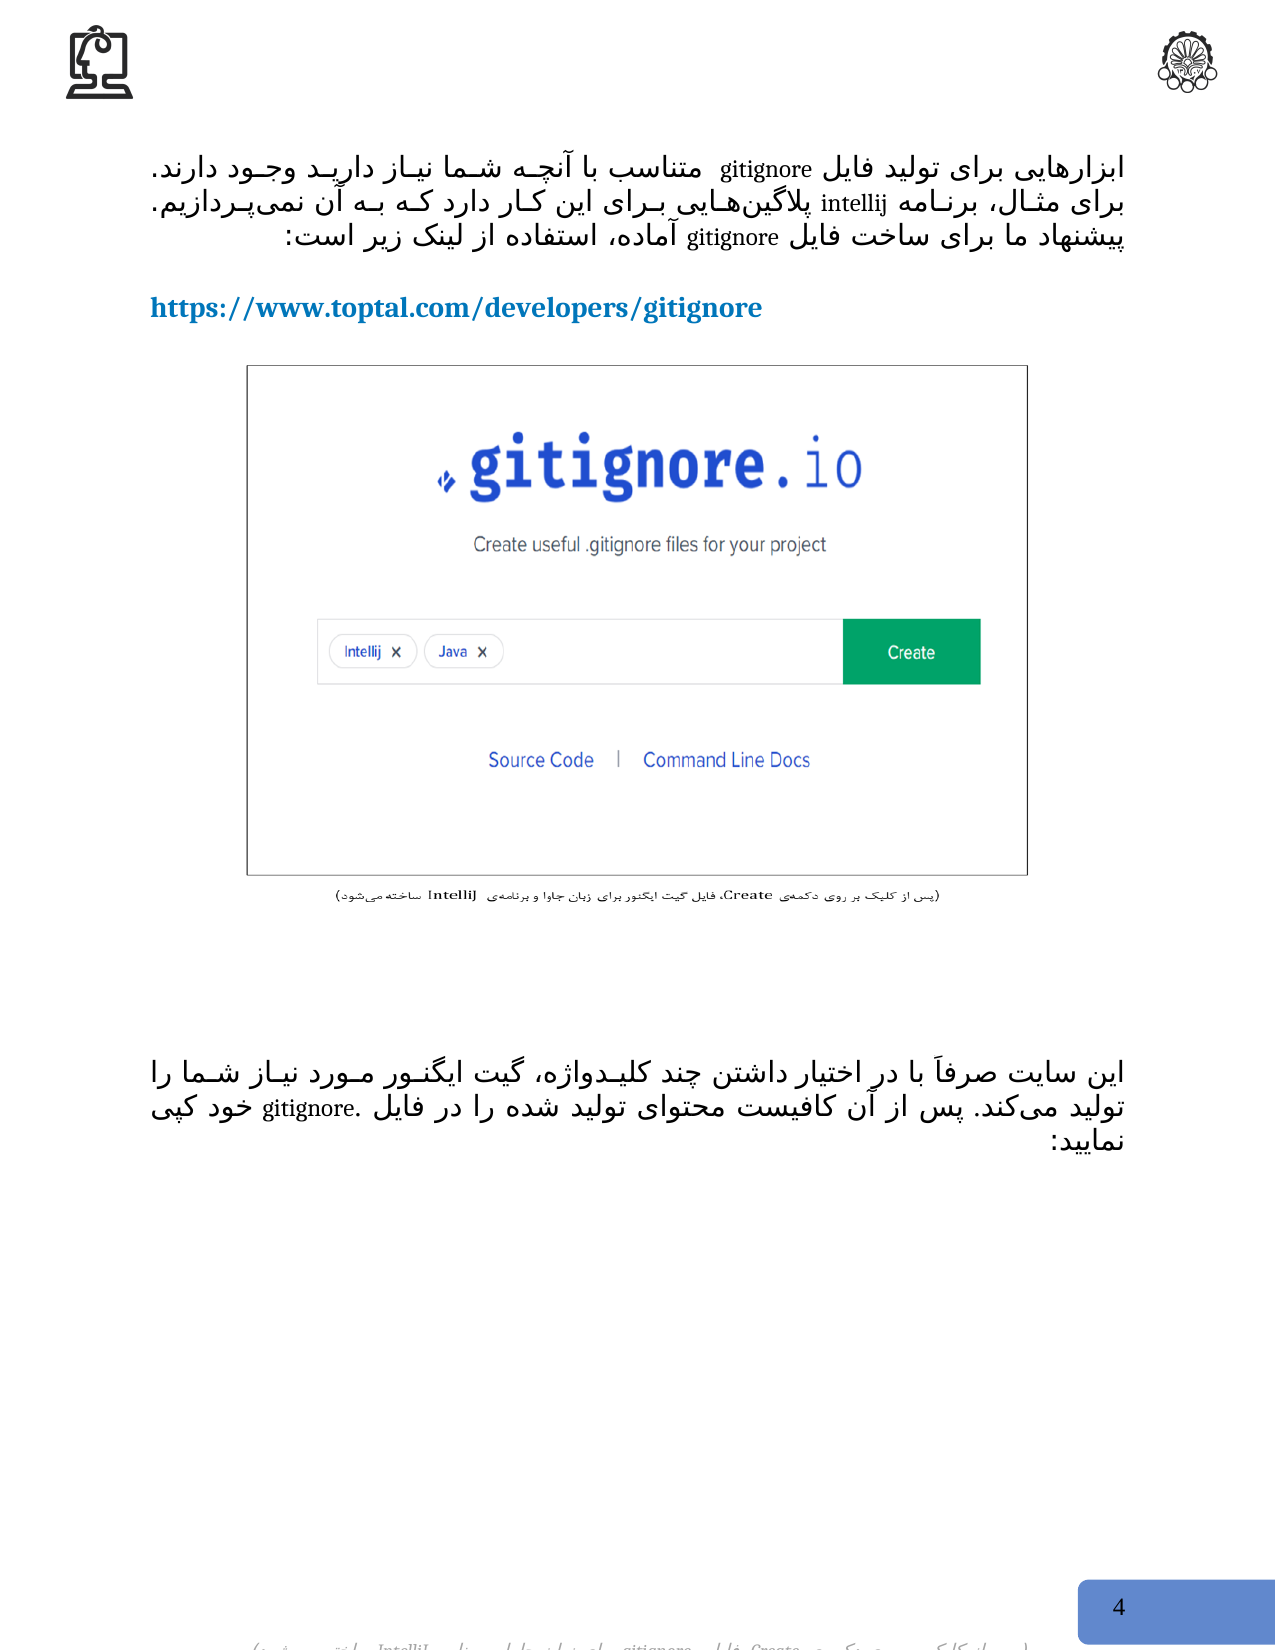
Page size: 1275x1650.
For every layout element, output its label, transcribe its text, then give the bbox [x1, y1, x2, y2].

picture [245, 364, 1030, 907]
text ابزار‌هایی برای تولید فایل gitignore متناسب با آنچه شما نیاز دارید وجود دارند. برای مثال، برنامه‌ intellij پلاگین‌هایی برای این کار دارد که به آن نمی‌پردازیم. پیشنهاد ما برای ساخت فایل gitignore آماده، استفاده از لینک زیر است: [150, 150, 1125, 252]
text https://www.toptal.com/developers/gitignore [150, 292, 1125, 325]
text این سایت صرفاً با در اختیار ‌داشتن چند کلیدواژه، گیت ایگنور مورد نیاز شما را تولید می‌کند. پس از آن کافیست محتوای تولید شده را در فایل .gitignore خود کپی نمایید: [150, 1011, 1125, 1157]
